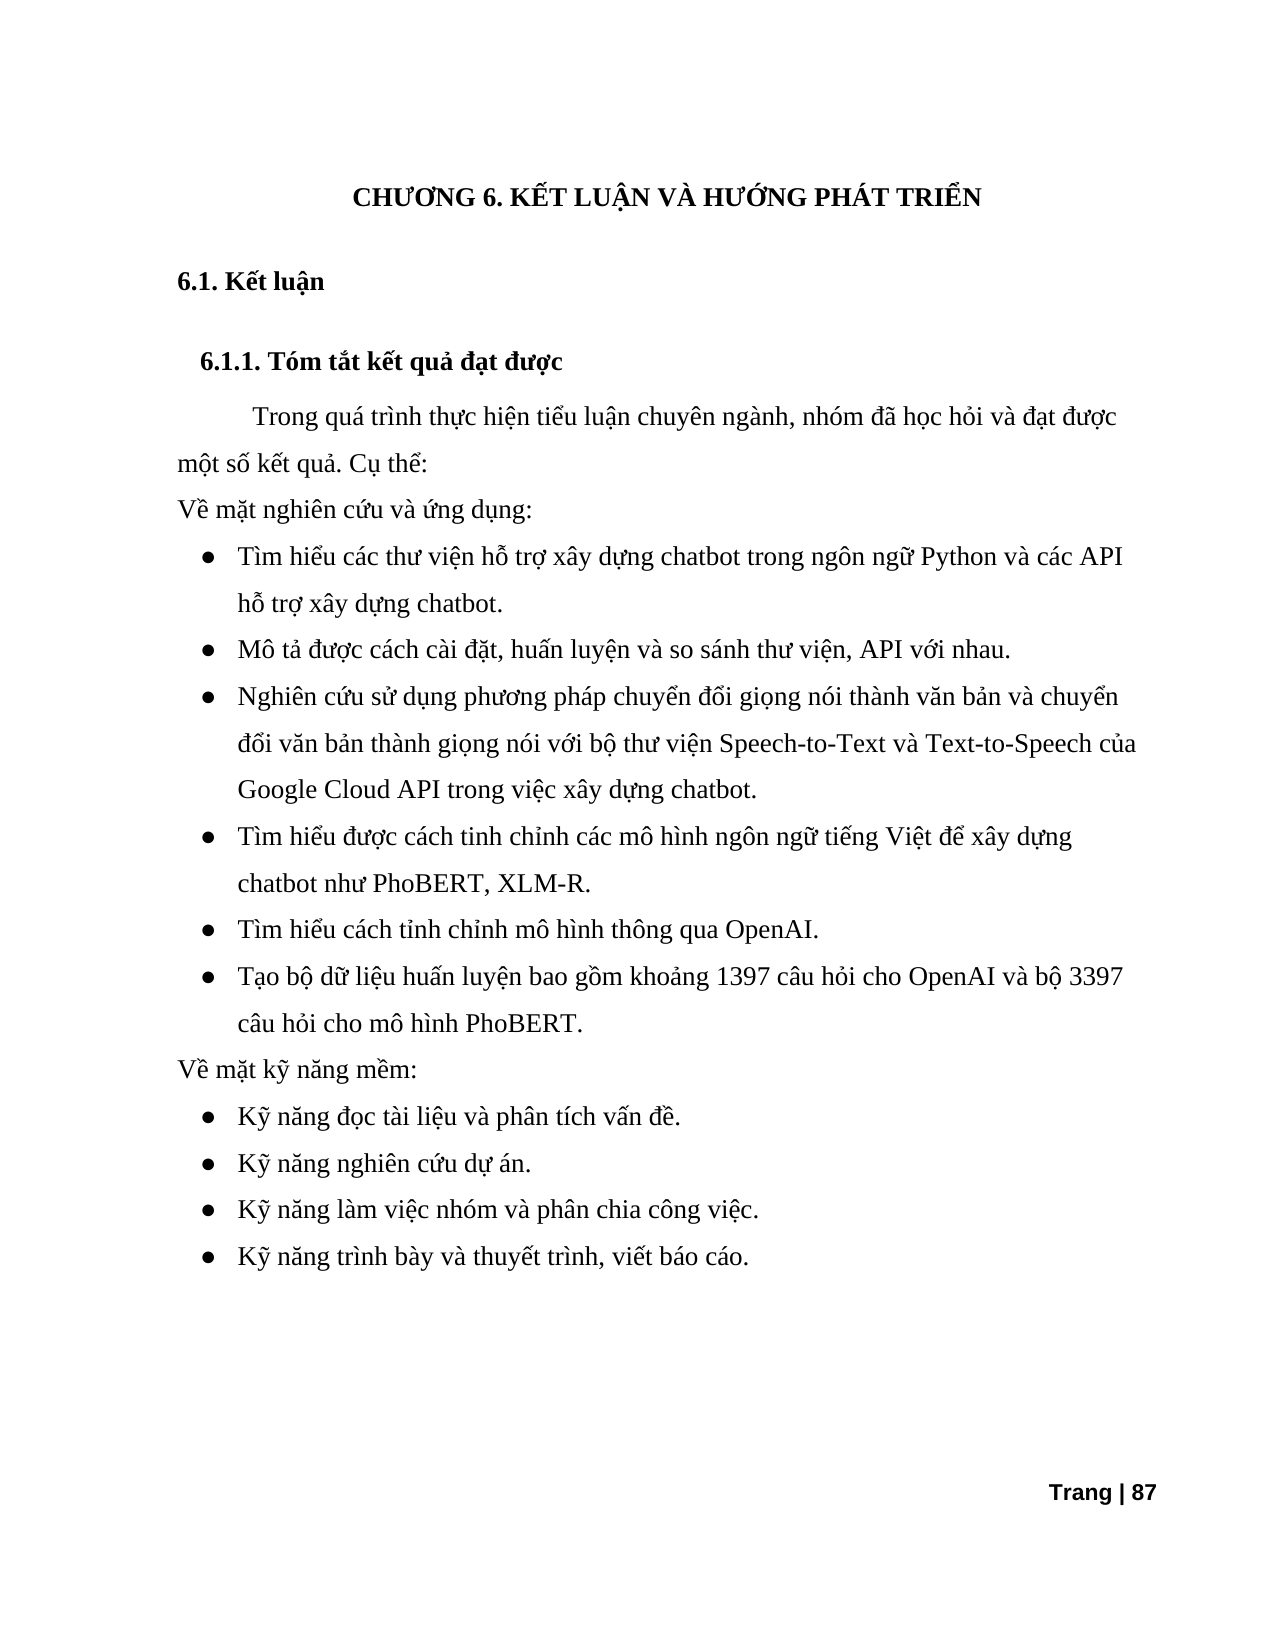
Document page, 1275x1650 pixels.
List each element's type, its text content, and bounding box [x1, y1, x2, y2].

text Về mặt nghiên cứu và ứng dụng: [177, 493, 1157, 525]
list Kỹ năng trình bày và thuyết trình, viết báo cáo. [200, 1240, 1157, 1271]
list Nghiên cứu sử dụng phương pháp chuyển đổi giọng nói thành văn bản và chuyển đổi văn bản thành giọng nói với bộ thư viện Speech-to-Text và Text-to-Speech của Google Cloud API trong việc xây dựng chatbot. [200, 680, 1157, 805]
list Kỹ năng đọc tài liệu và phân tích vấn đề. [200, 1100, 1157, 1131]
list Mô tả được cách cài đặt, huấn luyện và so sánh thư viện, API với nhau. [200, 633, 1157, 665]
list Kỹ năng nghiên cứu dự án. [200, 1147, 1157, 1178]
list Tạo bộ dữ liệu huấn luyện bao gồm khoảng 1397 câu hỏi cho OpenAI và bộ 3397 câu hỏi cho mô hình PhoBERT. [200, 960, 1157, 1038]
list Kỹ năng làm việc nhóm và phân chia công việc. [200, 1193, 1157, 1225]
list Tìm hiểu cách tỉnh chỉnh mô hình thông qua OpenAI. [200, 913, 1157, 945]
subtitle 6.1.1. Tóm tắt kết quả đạt được [200, 345, 1157, 376]
subtitle 6.1. Kết luận [177, 265, 1157, 296]
text Về mặt kỹ năng mềm: [177, 1053, 1157, 1085]
list Tìm hiểu được cách tinh chỉnh các mô hình ngôn ngữ tiếng Việt để xây dựng chatbot như PhoBERT, XLM-R. [200, 820, 1157, 898]
list Tìm hiểu các thư viện hỗ trợ xây dựng chatbot trong ngôn ngữ Python và các API hỗ trợ xây dựng chatbot. [200, 540, 1157, 618]
text Trong quá trình thực hiện tiểu luận chuyên ngành, nhóm đã học hỏi và đạt được một số kết quả. Cụ thể: [177, 400, 1157, 478]
subtitle CHƯƠNG 6. KẾT LUẬN VÀ HƯỚNG PHÁT TRIỂN [177, 181, 1157, 212]
